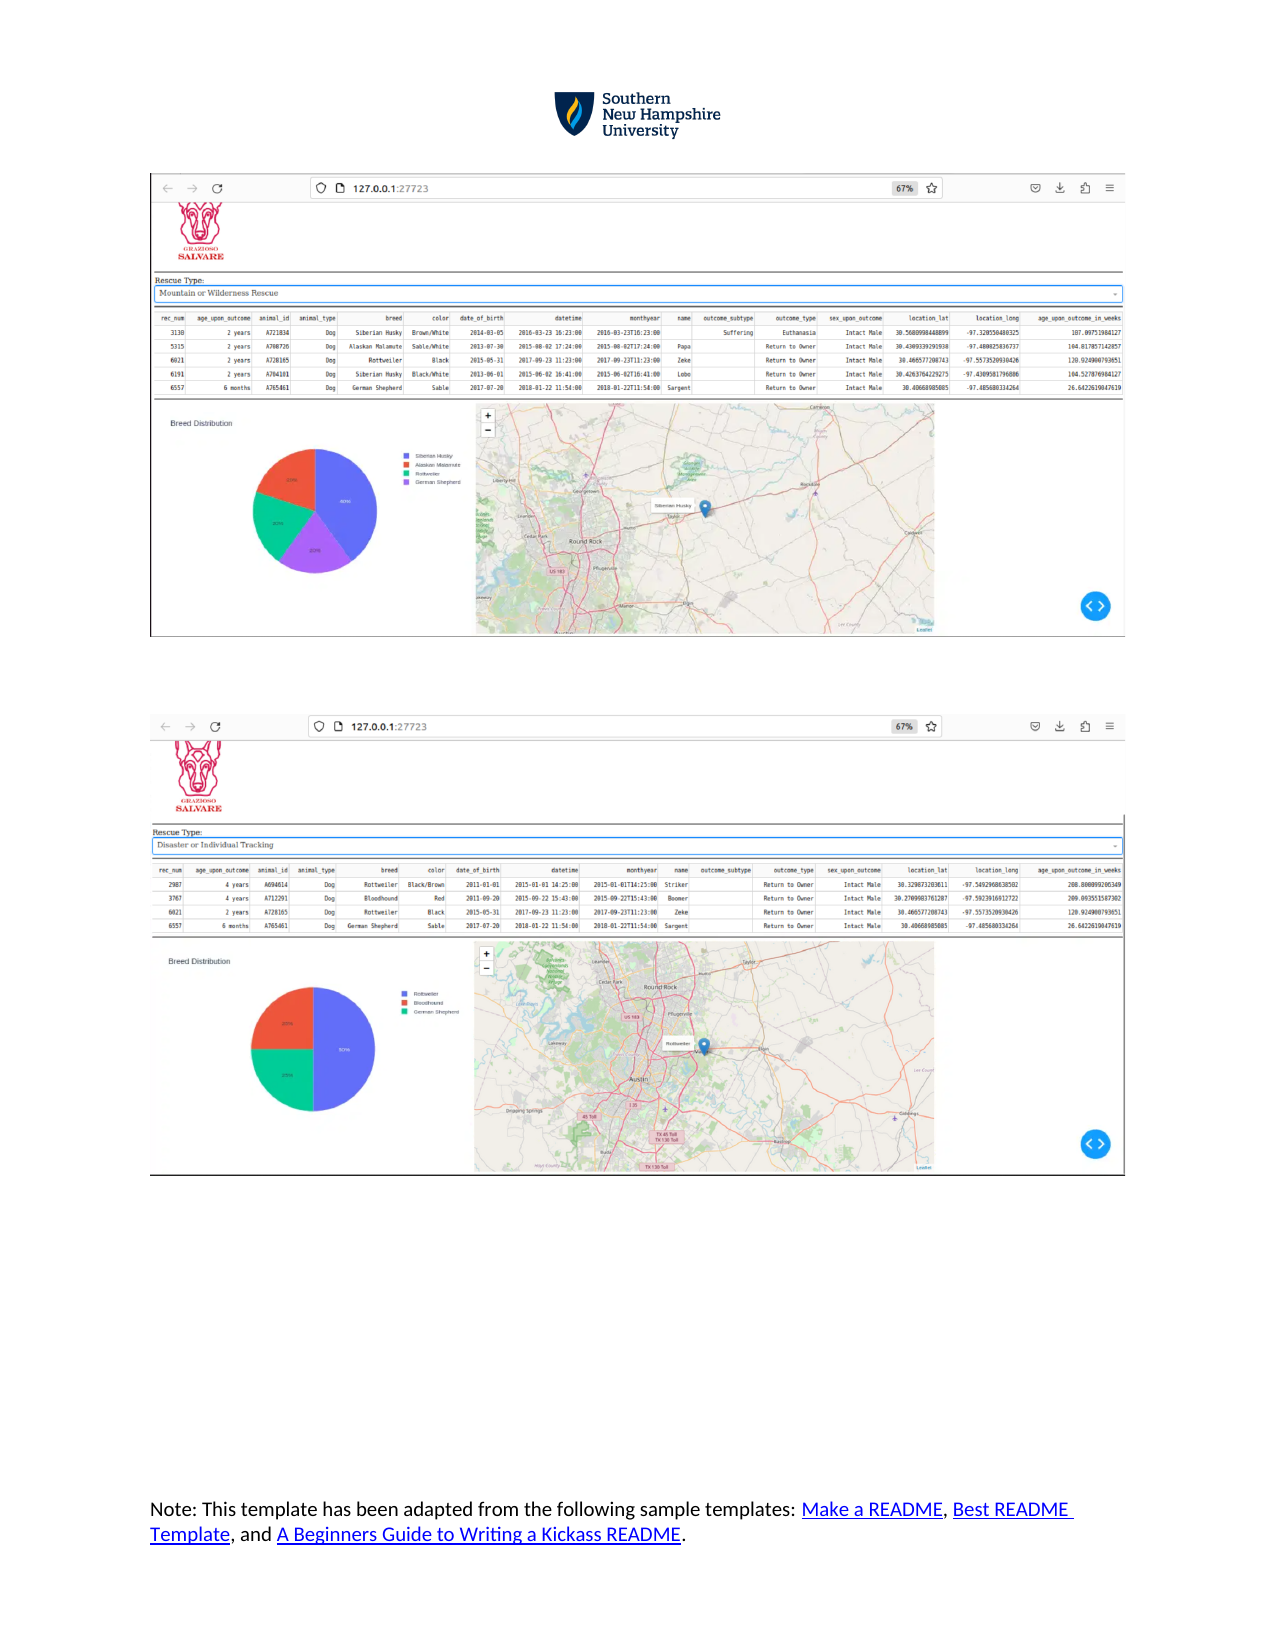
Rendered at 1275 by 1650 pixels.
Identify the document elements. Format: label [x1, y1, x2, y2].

picture [150, 173, 1125, 637]
picture [546, 75, 729, 154]
picture [150, 714, 1125, 1176]
